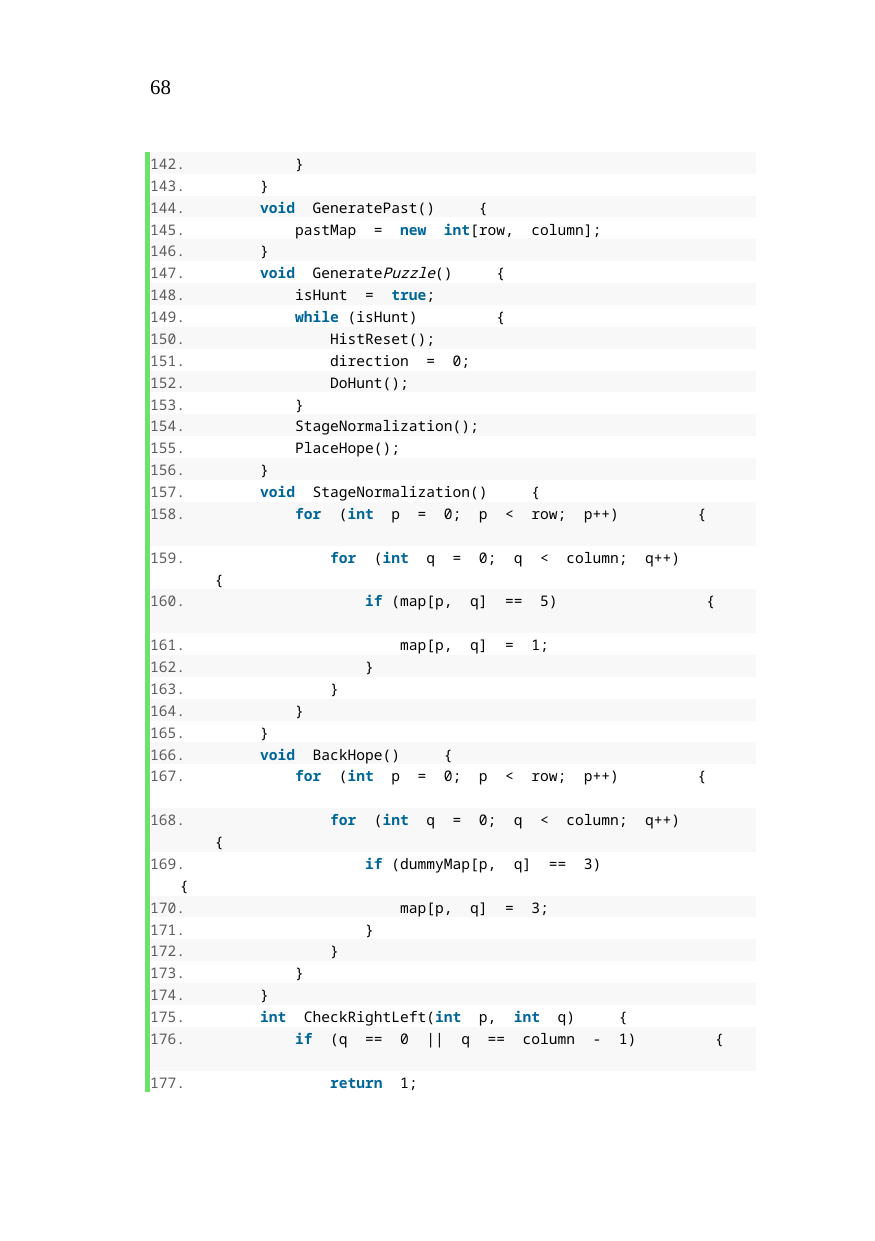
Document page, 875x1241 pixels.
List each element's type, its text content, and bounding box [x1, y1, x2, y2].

list } [150, 239, 756, 261]
list } [150, 721, 756, 742]
list HistReset(); [150, 327, 756, 349]
list } [150, 699, 756, 721]
list } [150, 458, 756, 480]
list map[p, q] = 3; [150, 896, 756, 917]
list for (int q = 0; q < column; q++) { [150, 546, 756, 589]
list for (int p = 0; p < row; p++) { [150, 764, 756, 808]
list isHunt = true; [150, 283, 756, 305]
list pastMap = new int[row, column]; [150, 217, 756, 239]
list if (map[p, q] == 5) { [150, 589, 756, 633]
list } [150, 392, 756, 414]
list void GeneratePast() { [150, 196, 756, 217]
list } [150, 917, 756, 939]
list void StageNormalization() { [150, 480, 756, 502]
list if (q == 0 || q == column - 1) { [150, 1027, 756, 1071]
list } [150, 174, 756, 196]
list int CheckRightLeft(int p, int q) { [150, 1005, 756, 1027]
list for (int q = 0; q < column; q++) { [150, 808, 756, 852]
list DoHunt(); [150, 371, 756, 392]
list } [150, 983, 756, 1005]
list map[p, q] = 1; [150, 633, 756, 655]
list direction = 0; [150, 349, 756, 371]
list if (dummyMap[p, q] == 3) { [150, 852, 756, 896]
list } [150, 655, 756, 677]
list } [150, 152, 756, 174]
list } [150, 939, 756, 961]
list } [150, 677, 756, 699]
list for (int p = 0; p < row; p++) { [150, 502, 756, 546]
list void GeneratePuzzle() { [150, 261, 756, 283]
list return 1; [150, 1071, 756, 1092]
list while (isHunt) { [150, 305, 756, 327]
list StageNormalization(); [150, 414, 756, 436]
list void BackHope() { [150, 742, 756, 764]
list } [150, 961, 756, 983]
list PlaceHope(); [150, 436, 756, 458]
